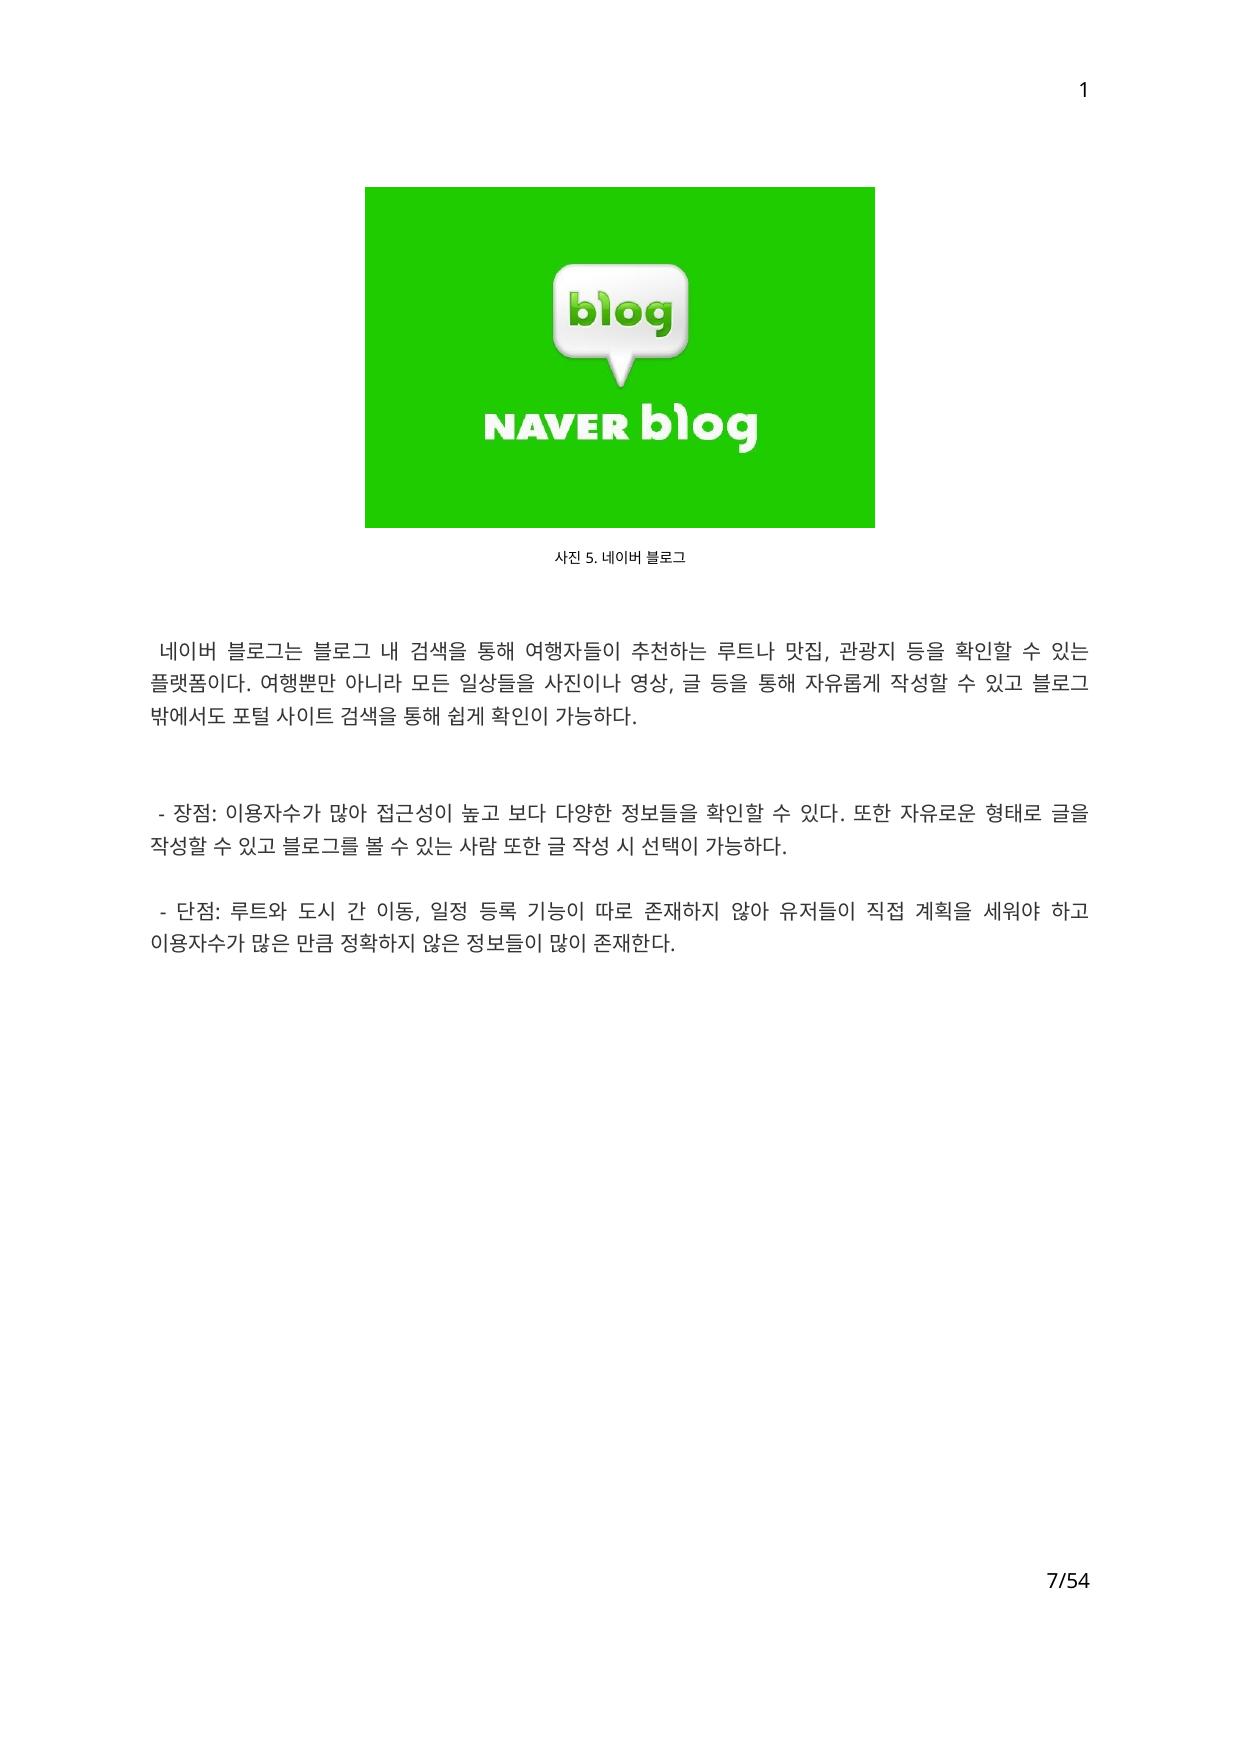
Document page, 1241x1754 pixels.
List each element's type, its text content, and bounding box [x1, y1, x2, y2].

text - 장점: 이용자수가 많아 접근성이 높고 보다 다양한 정보들을 확인할 수 있다. 또한 자유로운 형태로 글을 작성할 수 있고 블로그를 볼 수 있는 사람 또한 글 작성 시 선택이 가능하다. [150, 796, 1090, 861]
text 사진 5. 네이버 블로그 [150, 546, 1090, 568]
text 네이버 블로그는 블로그 내 검색을 통해 여행자들이 추천하는 루트나 맛집, 관광지 등을 확인할 수 있는 플랫폼이다. 여행뿐만 아니라 모든 일상들을 사진이나 영상, 글 등을 통해 자유롭게 작성할 수 있고 블로그 밖에서도 포털 사이트 검색을 통해 쉽게 확인이 가능하다. [150, 633, 1090, 731]
picture [365, 187, 876, 528]
text - 단점: 루트와 도시 간 이동, 일정 등록 기능이 따로 존재하지 않아 유저들이 직접 계획을 세워야 하고 이용자수가 많은 만큼 정확하지 않은 정보들이 많이 존재한다. [150, 893, 1090, 958]
